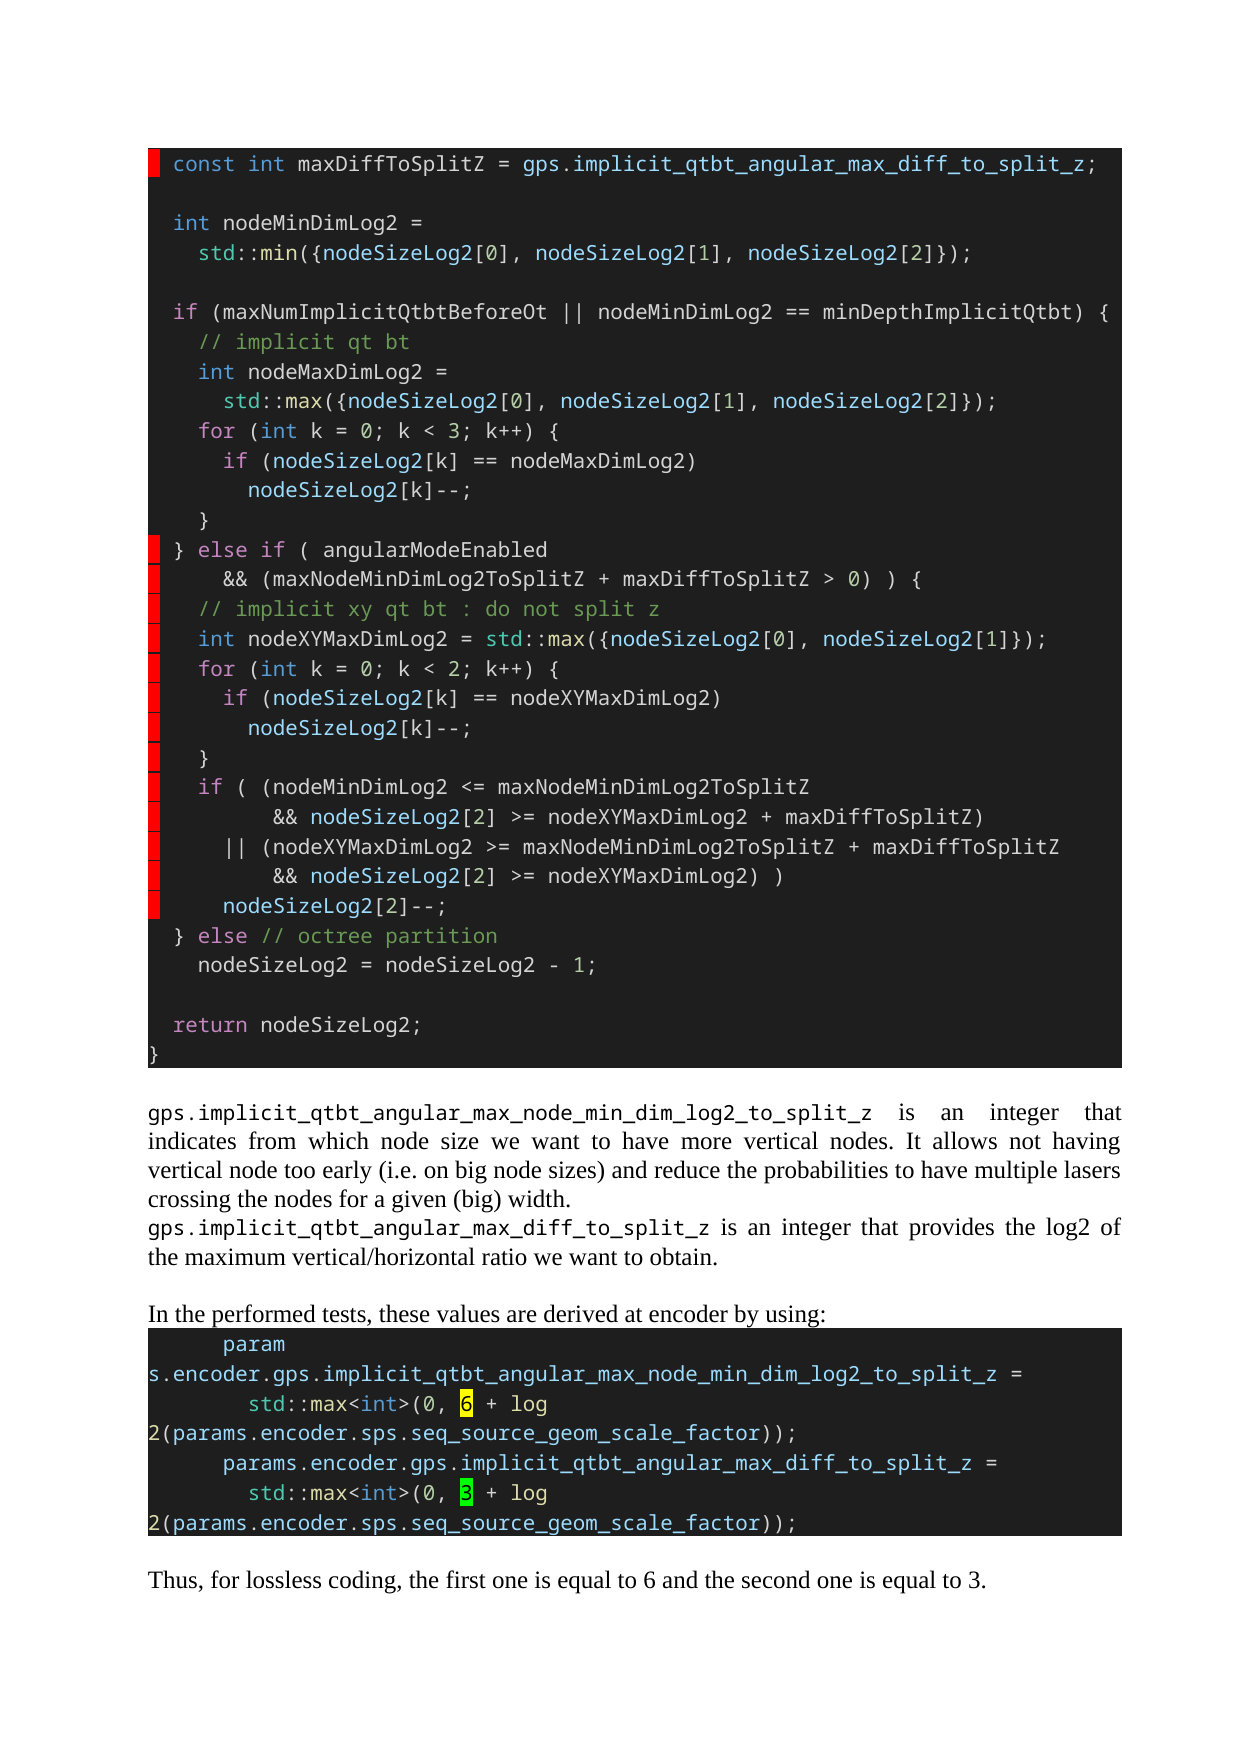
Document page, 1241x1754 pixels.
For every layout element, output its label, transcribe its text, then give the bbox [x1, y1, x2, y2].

text } [148, 1038, 1122, 1068]
text gps.implicit_qtbt_angular_max_diff_to_split_z is an integer that provides the log2 of the maximum vertical/horizontal ratio we want to obtain. [148, 1212, 1122, 1271]
text int nodeXYMaxDimLog2 = std::max({nodeSizeLog2[0], nodeSizeLog2[1]}); [148, 623, 1122, 652]
text const int maxDiffToSplitZ = gps.implicit_qtbt_angular_max_diff_to_split_z; [148, 148, 1122, 177]
text if ( (nodeMinDimLog2 <= maxNodeMinDimLog2ToSplitZ [148, 771, 1122, 801]
text std::min({nodeSizeLog2[0], nodeSizeLog2[1], nodeSizeLog2[2]}); [148, 237, 1122, 266]
text Thus, for lossless coding, the first one is equal to 6 and the second one is equal to 3. [148, 1565, 1122, 1593]
text if (nodeSizeLog2[k] == nodeXYMaxDimLog2) [148, 682, 1122, 712]
text int nodeMinDimLog2 = [148, 207, 1122, 237]
text && (maxNodeMinDimLog2ToSplitZ + maxDiffToSplitZ > 0) ) { [148, 563, 1122, 593]
text } [148, 504, 1122, 534]
text nodeSizeLog2[2]--; [148, 890, 1122, 919]
text std::max<int>(0, 3 + log2(params.encoder.sps.seq_source_geom_scale_factor)); [148, 1477, 1122, 1536]
text nodeSizeLog2 = nodeSizeLog2 - 1; [148, 949, 1122, 979]
text // implicit xy qt bt : do not split z [148, 593, 1122, 623]
text } [148, 741, 1122, 771]
text // implicit qt bt [148, 326, 1122, 356]
text if (nodeSizeLog2[k] == nodeMaxDimLog2) [148, 444, 1122, 474]
text return nodeSizeLog2; [148, 1009, 1122, 1038]
text int nodeMaxDimLog2 = [148, 356, 1122, 385]
text params.encoder.gps.implicit_qtbt_angular_max_node_min_dim_log2_to_split_z = [148, 1328, 1122, 1388]
text gps.implicit_qtbt_angular_max_node_min_dim_log2_to_split_z is an integer that indicates from which node size we want to have more vertical nodes. It allows not having vertical node too early (i.e. on big node sizes) and reduce the probabilities to have multiple lasers crossing the nodes for a given (big) width. [148, 1097, 1122, 1212]
text } else // octree partition [148, 919, 1122, 949]
text nodeSizeLog2[k]--; [148, 474, 1122, 504]
text std::max({nodeSizeLog2[0], nodeSizeLog2[1], nodeSizeLog2[2]}); [148, 385, 1122, 415]
text params.encoder.gps.implicit_qtbt_angular_max_diff_to_split_z = [148, 1447, 1122, 1477]
text std::max<int>(0, 6 + log2(params.encoder.sps.seq_source_geom_scale_factor)); [148, 1388, 1122, 1447]
text for (int k = 0; k < 2; k++) { [148, 652, 1122, 682]
text && nodeSizeLog2[2] >= nodeXYMaxDimLog2) ) [148, 860, 1122, 890]
text nodeSizeLog2[k]--; [148, 712, 1122, 741]
text } else if ( angularModeEnabled [148, 534, 1122, 563]
text && nodeSizeLog2[2] >= nodeXYMaxDimLog2 + maxDiffToSplitZ) [148, 801, 1122, 831]
text if (maxNumImplicitQtbtBeforeOt || nodeMinDimLog2 == minDepthImplicitQtbt) { [148, 296, 1122, 326]
text for (int k = 0; k < 3; k++) { [148, 415, 1122, 444]
text || (nodeXYMaxDimLog2 >= maxNodeMinDimLog2ToSplitZ + maxDiffToSplitZ [148, 831, 1122, 860]
text In the performed tests, these values are derived at encoder by using: [148, 1299, 1122, 1328]
